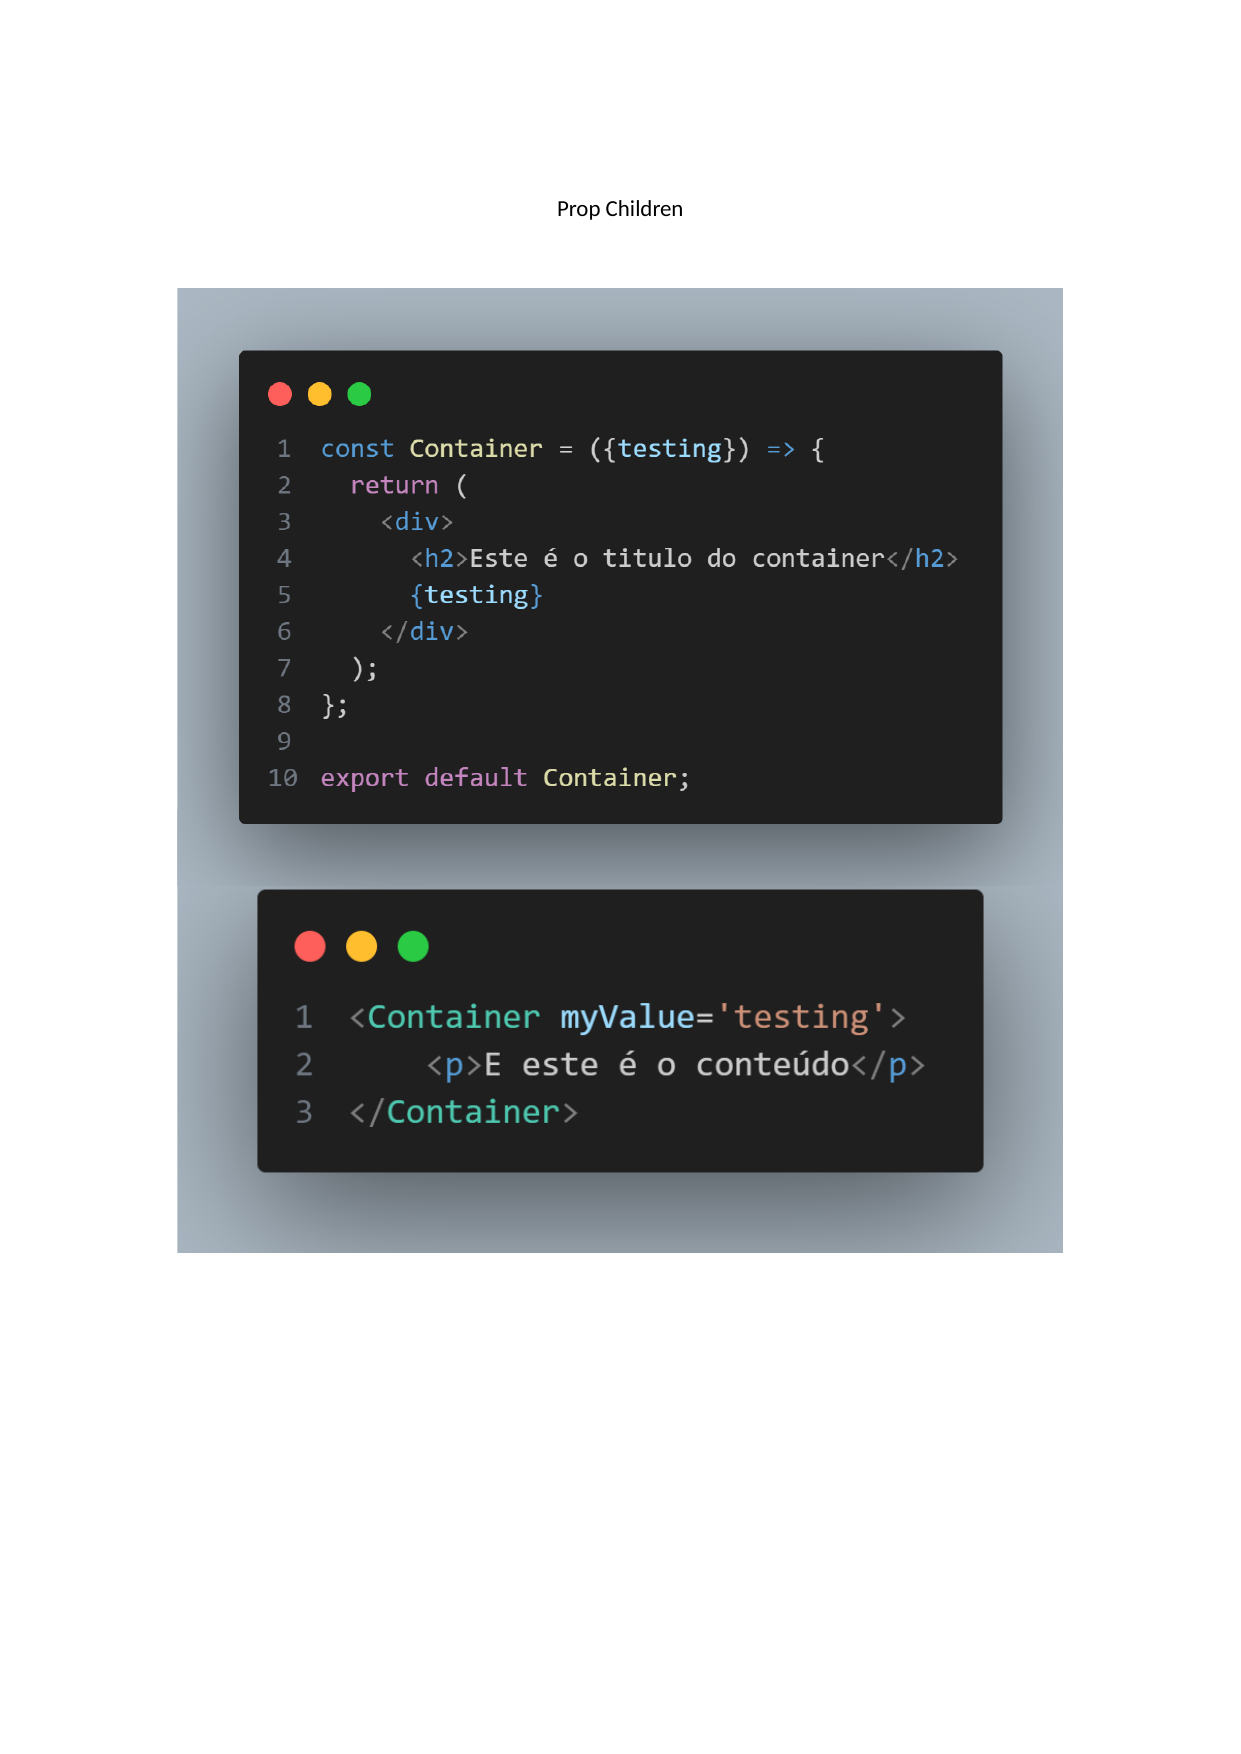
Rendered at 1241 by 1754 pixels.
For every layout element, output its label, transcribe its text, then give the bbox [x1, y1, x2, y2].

picture [177, 288, 1063, 1253]
text Prop Children [177, 194, 1063, 222]
